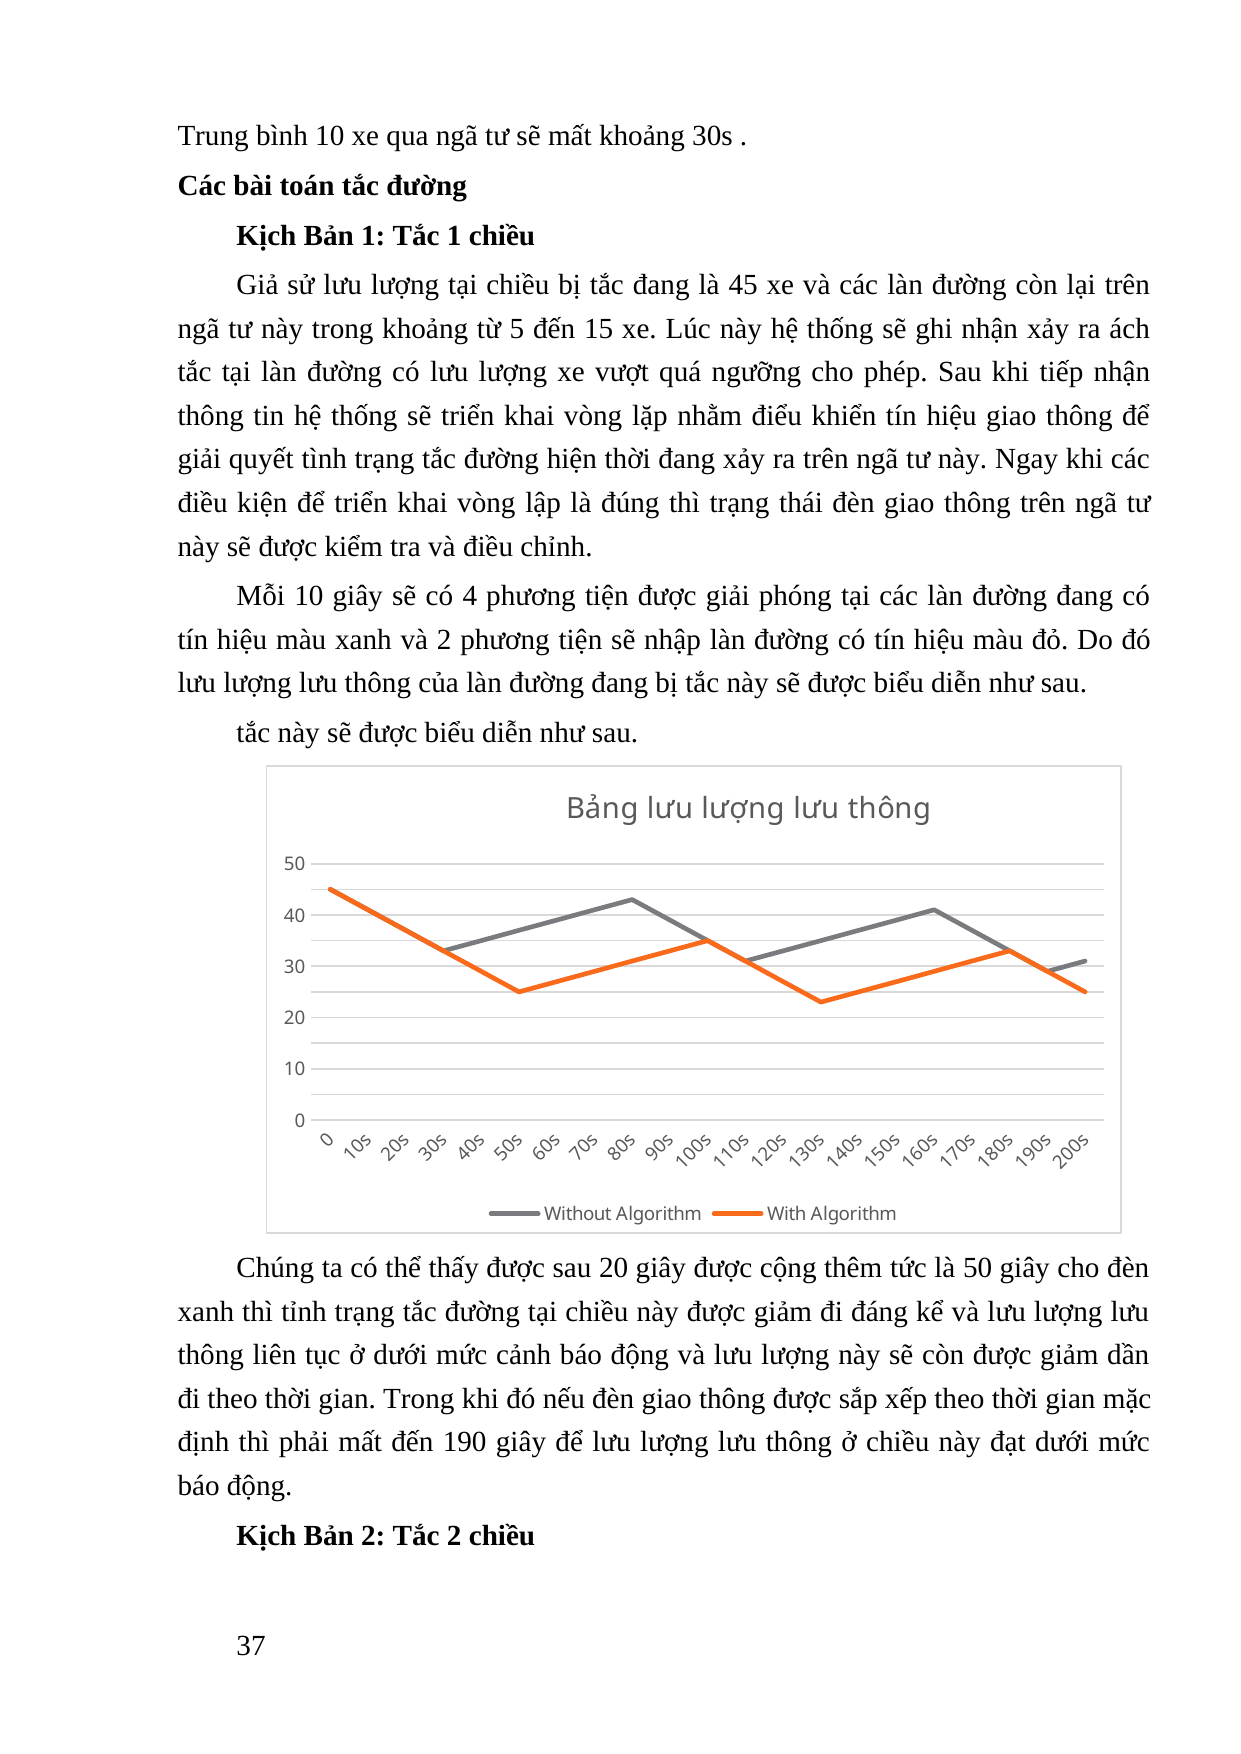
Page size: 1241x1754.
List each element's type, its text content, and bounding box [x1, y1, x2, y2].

text Các bài toán tắc đường [177, 168, 1152, 201]
text tắc này sẽ được biểu diễn như sau. [177, 715, 1152, 749]
text Giả sử lưu lượng tại chiều bị tắc đang là 45 xe và các làn đường còn lại trên ngã tư này trong khoảng từ 5 đến 15 xe. Lúc này hệ thống sẽ ghi nhận xảy ra ách tắc tại làn đường có lưu lượng xe vượt quá ngưỡng cho phép. Sau khi tiếp nhận thông tin hệ thống sẽ triển khai vòng lặp nhằm điểu khiển tín hiệu giao thông để giải quyết tình trạng tắc đường hiện thời đang xảy ra trên ngã tư này. Ngay khi các điều kiện để triển khai vòng lập là đúng thì trạng thái đèn giao thông trên ngã tư này sẽ được kiểm tra và điều chỉnh. [177, 267, 1152, 562]
text Mỗi 10 giây sẽ có 4 phương tiện được giải phóng tại các làn đường đang có tín hiệu màu xanh và 2 phương tiện sẽ nhập làn đường có tín hiệu màu đỏ. Do đó lưu lượng lưu thông của làn đường đang bị tắc này sẽ được biểu diễn như sau. [177, 578, 1152, 699]
text Kịch Bản 2: Tắc 2 chiều [177, 1518, 1152, 1551]
text Kịch Bản 1: Tắc 1 chiều [177, 218, 1152, 251]
text Trung bình 10 xe qua ngã tư sẽ mất khoảng 30s . [177, 118, 1152, 152]
text Chúng ta có thể thấy được sau 20 giây được cộng thêm tức là 50 giây cho đèn xanh thì tỉnh trạng tắc đường tại chiều này được giảm đi đáng kể và lưu lượng lưu thông liên tục ở dưới mức cảnh báo động và lưu lượng này sẽ còn được giảm dần đi theo thời gian. Trong khi đó nếu đèn giao thông được sắp xếp theo thời gian mặc định thì phải mất đến 190 giây để lưu lượng lưu thông ở chiều này đạt dưới mức báo động. [177, 1250, 1152, 1501]
